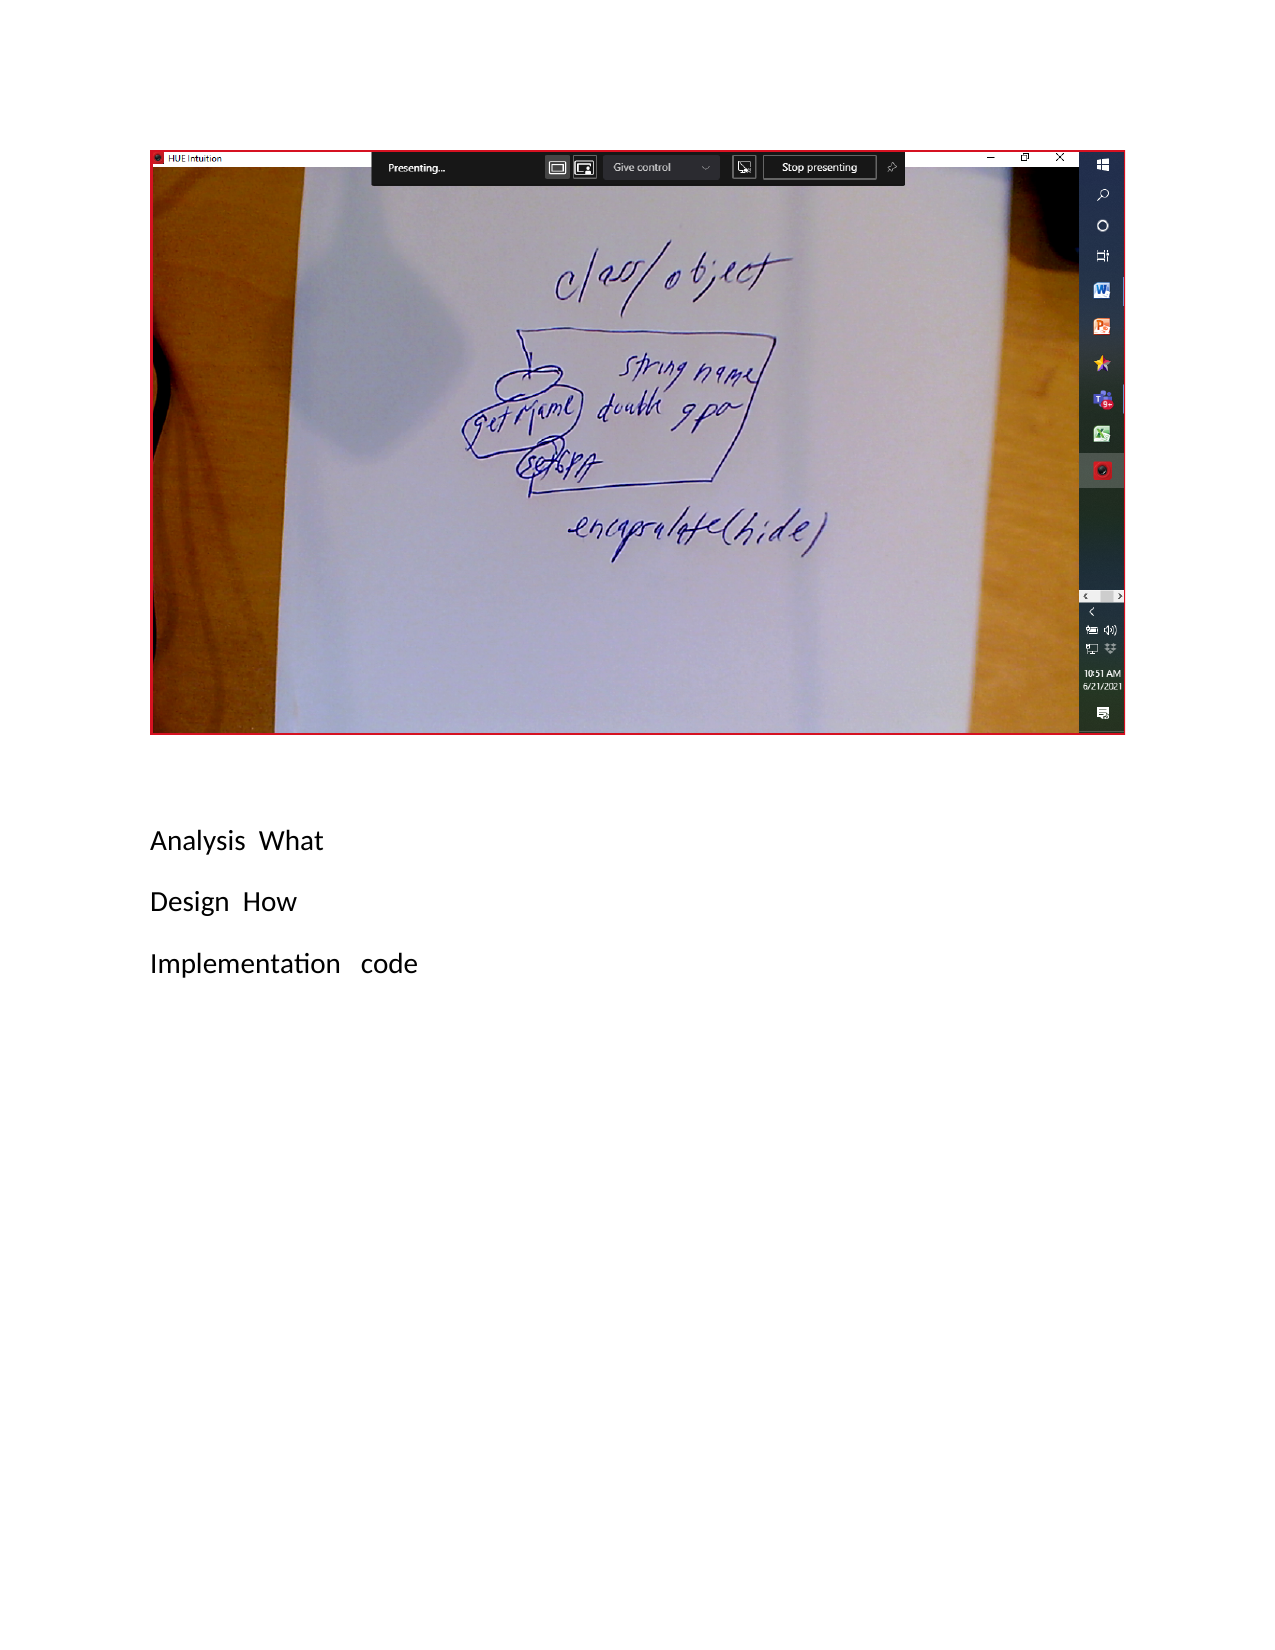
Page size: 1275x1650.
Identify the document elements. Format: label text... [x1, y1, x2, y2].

text Design How [150, 883, 1125, 919]
text Implementation code [150, 945, 1125, 981]
text Analysis What [150, 822, 1125, 857]
picture [150, 150, 1125, 735]
